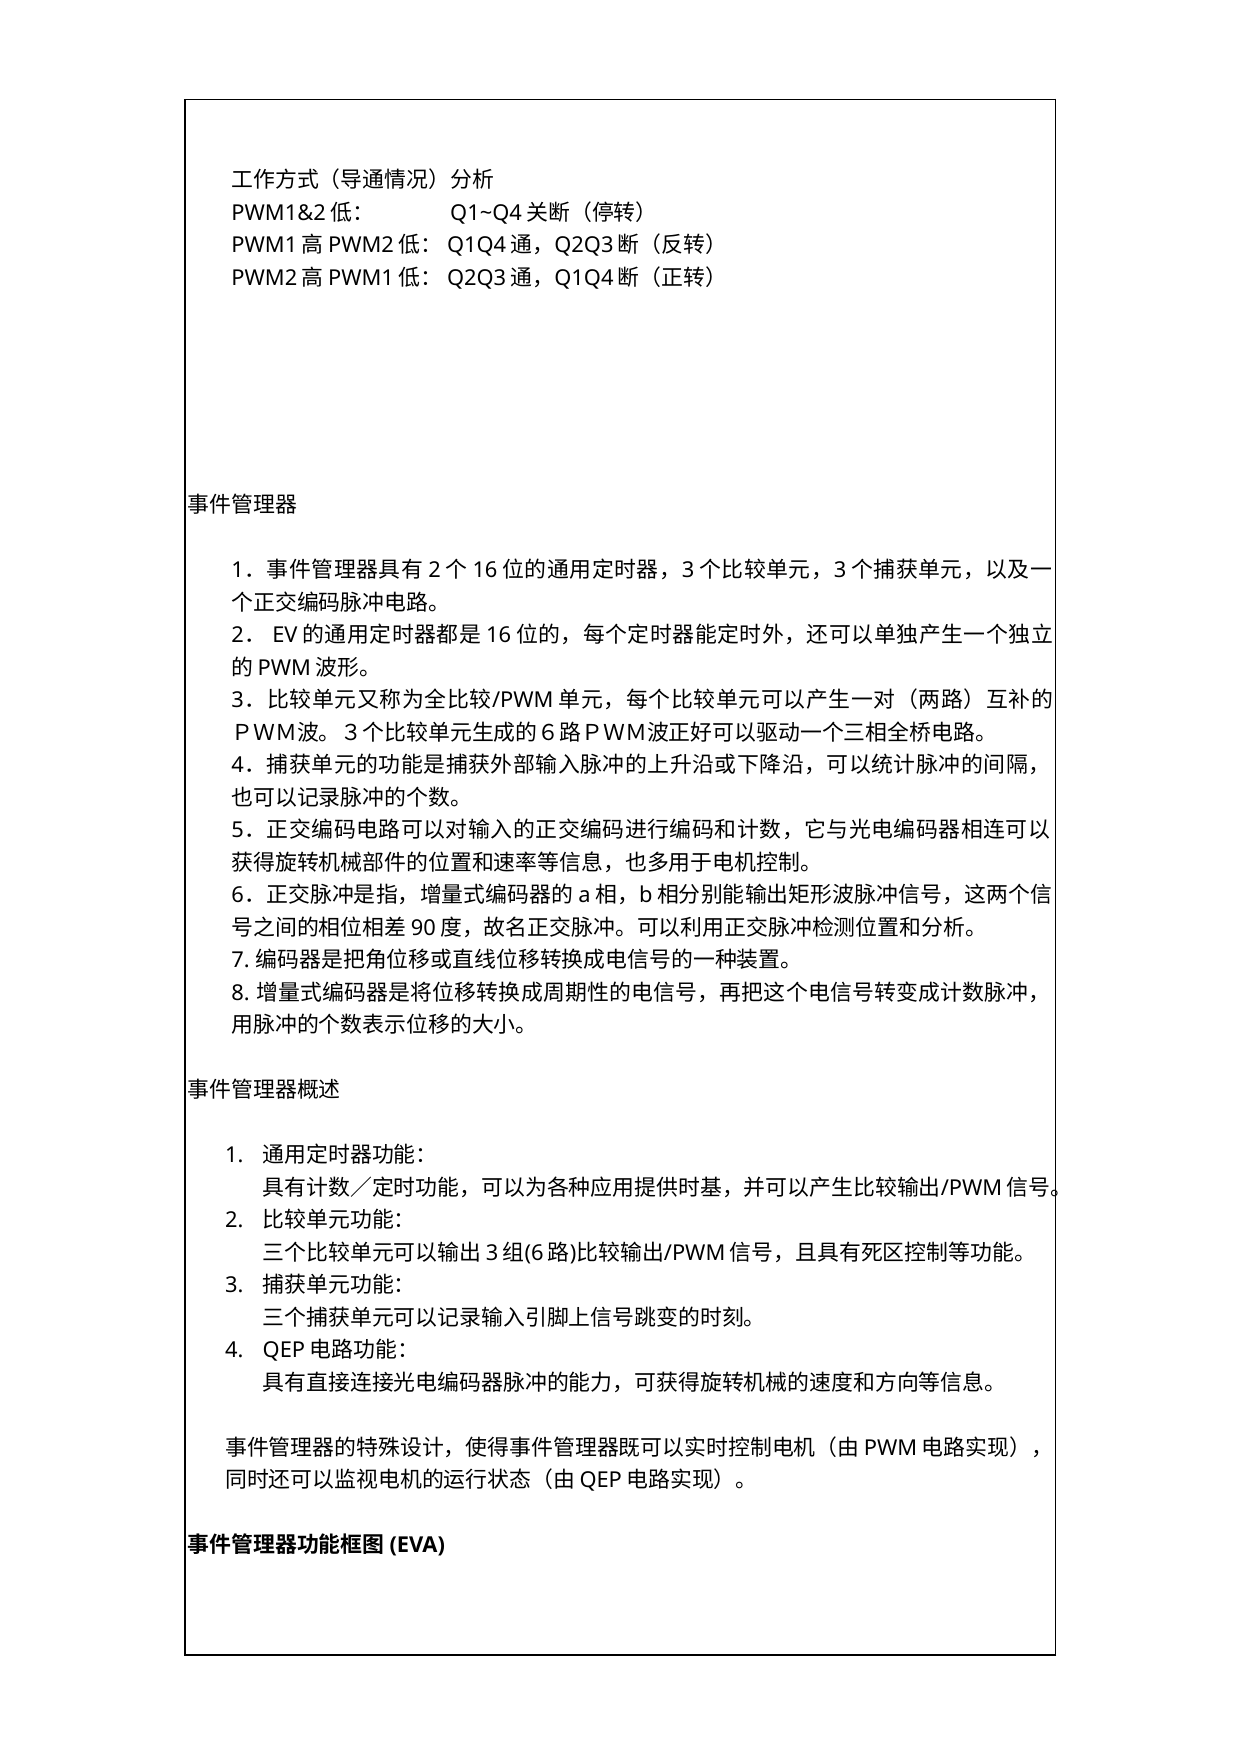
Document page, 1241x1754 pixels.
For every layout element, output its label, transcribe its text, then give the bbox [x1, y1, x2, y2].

text 1．事件管理器具有2个16位的通用定时器，3个比较单元，3个捕获单元，以及一个正交编码脉冲电路。 [231, 552, 1053, 617]
text PWM1&2低： Q1~Q4关断（停转） [231, 194, 1053, 227]
text 6．正交脉冲是指，增量式编码器的a相，b相分别能输出矩形波脉冲信号，这两个信号之间的相位相差90度，故名正交脉冲。可以利用正交脉冲检测位置和分析。 [231, 877, 1053, 942]
text 事件管理器概述 [187, 1072, 1053, 1104]
text 5．正交编码电路可以对输入的正交编码进行编码和计数，它与光电编码器相连可以获得旋转机械部件的位置和速率等信息，也多用于电机控制。 [231, 812, 1053, 877]
text 3．比较单元又称为全比较/PWM单元，每个比较单元可以产生一对（两路）互补的ＰＷＭ波。３个比较单元生成的６路ＰＷＭ波正好可以驱动一个三相全桥电路。 [231, 682, 1053, 747]
text 4．捕获单元的功能是捕获外部输入脉冲的上升沿或下降沿，可以统计脉冲的间隔，也可以记录脉冲的个数。 [231, 747, 1053, 812]
list 通用定时器功能： [225, 1137, 1053, 1169]
text 工作方式（导通情况）分析 [231, 162, 1053, 194]
list 比较单元功能： [225, 1202, 1053, 1234]
text PWM2高PWM1低： Q2Q3通，Q1Q4断（正转） [231, 259, 1053, 292]
text PWM1高PWM2低： Q1Q4通，Q2Q3断（反转） [231, 227, 1053, 259]
text 三个捕获单元可以记录输入引脚上信号跳变的时刻。 [225, 1299, 1053, 1332]
text 事件管理器 [187, 487, 1053, 519]
text 具有计数／定时功能，可以为各种应用提供时基，并可以产生比较输出/PWM信号。 [225, 1169, 1053, 1202]
text 事件管理器功能框图 (EVA) [187, 1527, 1053, 1559]
text 三个比较单元可以输出3组(6路)比较输出/PWM信号，且具有死区控制等功能。 [225, 1234, 1053, 1267]
text 8. 增量式编码器是将位移转换成周期性的电信号，再把这个电信号转变成计数脉冲，用脉冲的个数表示位移的大小。 [231, 974, 1053, 1039]
list QEP电路功能： [225, 1332, 1053, 1364]
text 2． EV的通用定时器都是16位的，每个定时器能定时外，还可以单独产生一个独立的PWM波形。 [231, 617, 1053, 682]
text 7. 编码器是把角位移或直线位移转换成电信号的一种装置。 [231, 942, 1053, 974]
list 捕获单元功能： [225, 1267, 1053, 1299]
text 具有直接连接光电编码器脉冲的能力，可获得旋转机械的速度和方向等信息。 [225, 1364, 1053, 1397]
text 事件管理器的特殊设计，使得事件管理器既可以实时控制电机（由PWM电路实现），同时还可以监视电机的运行状态（由QEP电路实现）。 [225, 1429, 1053, 1494]
